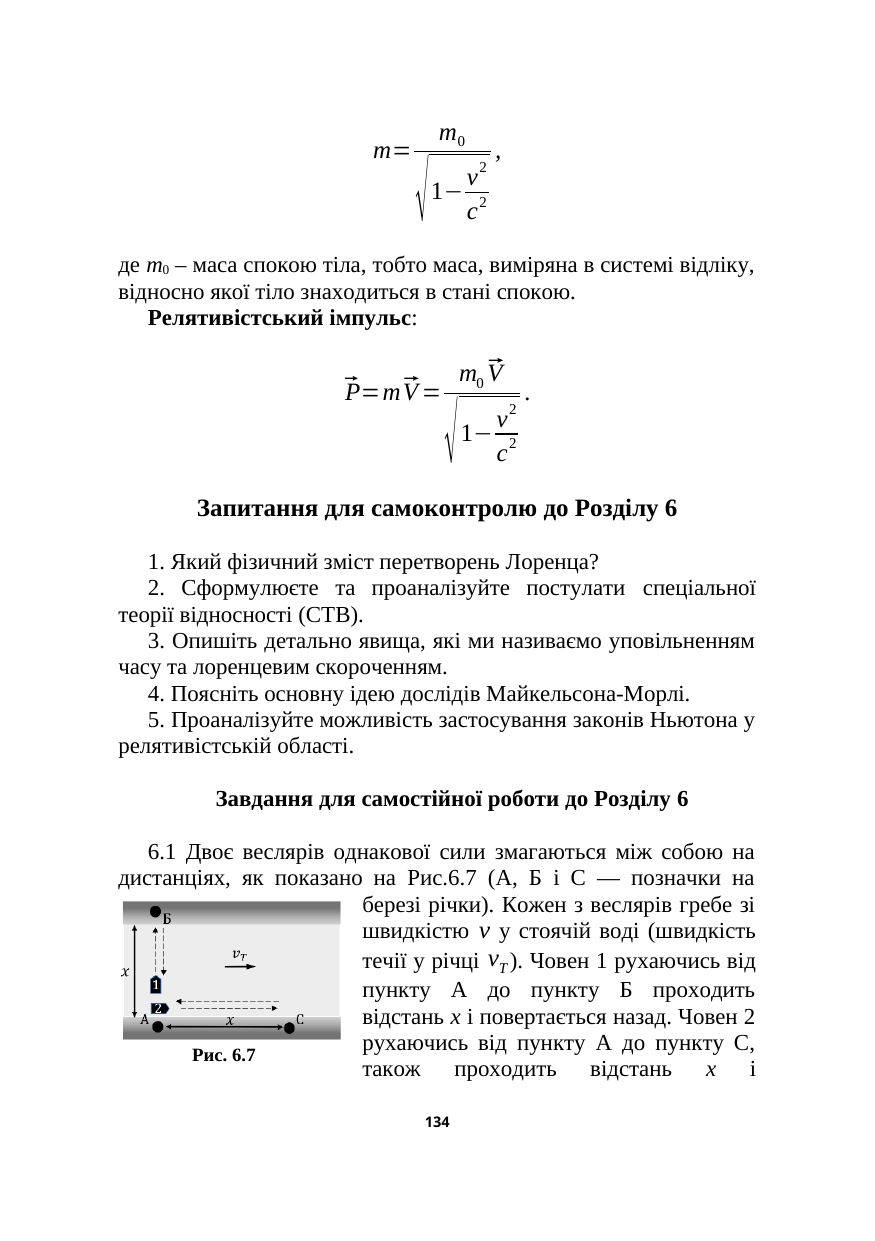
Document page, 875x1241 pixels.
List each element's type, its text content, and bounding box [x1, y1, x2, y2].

text 3. Опишіть детально явища, які ми називаємо уповільненням часу та лоренцевим скороченням. [118, 627, 756, 680]
text 5. Проаналізуйте можливість застосування законів Ньютона у релятивістській області. [118, 706, 756, 759]
picture [118, 896, 343, 1043]
text Релятивістський імпульс: [118, 304, 756, 330]
text Запитання для самоконтролю до Розділу 6 [118, 493, 756, 522]
text де m0 – маса спокою тіла, тобто маса, виміряна в системі відліку, відносно якої тіло знаходиться в стані спокою. [118, 251, 756, 304]
text Завдання для самостійної роботи до Розділу 6 [118, 785, 756, 812]
text 1. Який фізичний зміст перетворень Лоренца? [118, 548, 756, 574]
text 4. Поясніть основну ідею дослідів Майкельсона-Морлі. [118, 680, 756, 706]
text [118, 838, 756, 1082]
text 2. Сформулюєте та проаналізуйте постулати спеціальної теорії відносності (СТВ). [118, 574, 756, 627]
